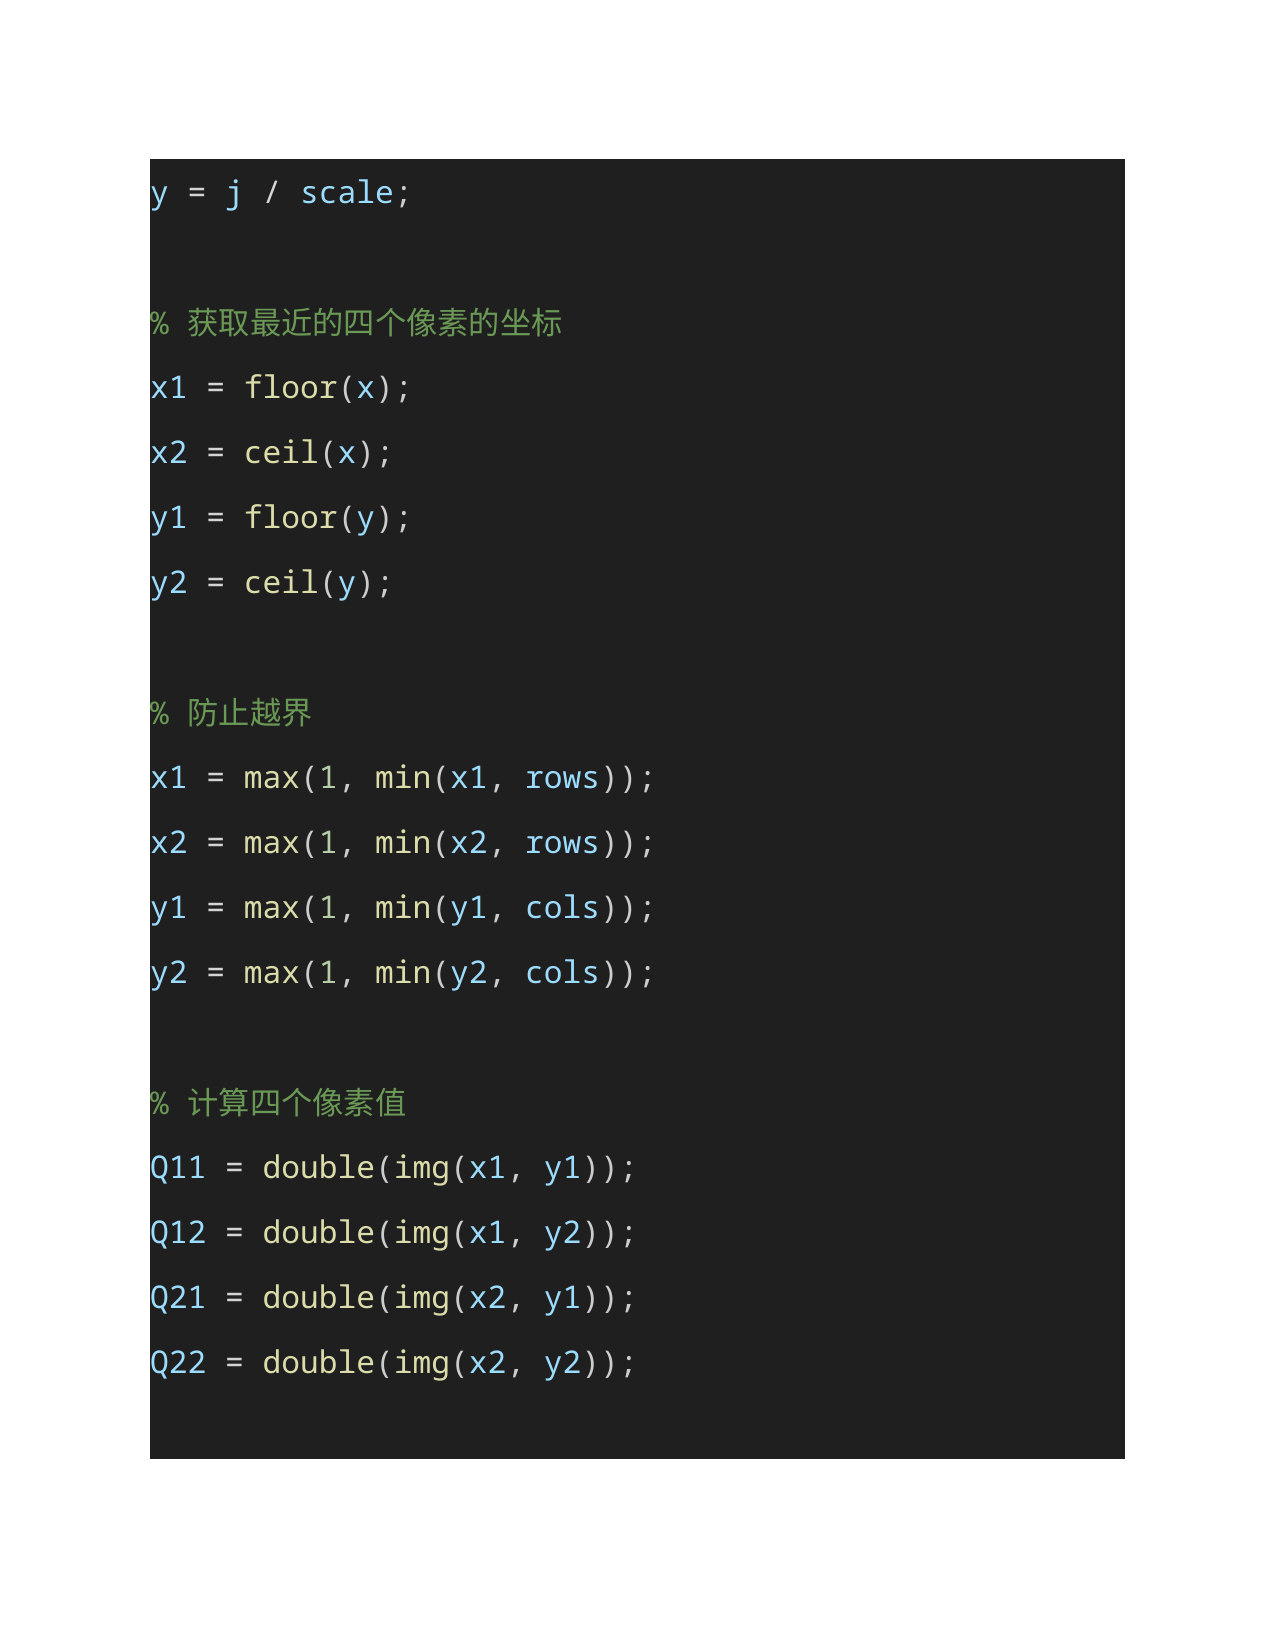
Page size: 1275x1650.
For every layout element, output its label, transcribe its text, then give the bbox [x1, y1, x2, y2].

text y1 = max(1, min(y1, cols)); [150, 874, 1125, 939]
text y2 = ceil(y); [150, 549, 1125, 614]
text % 防止越界 [150, 679, 1125, 744]
text % 获取最近的四个像素的坐标 [150, 289, 1125, 354]
text % 计算四个像素值 [150, 1069, 1125, 1134]
text Q12 = double(img(x1, y2)); [150, 1199, 1125, 1264]
text x2 = max(1, min(x2, rows)); [150, 809, 1125, 874]
text x1 = floor(x); [150, 354, 1125, 419]
text Q21 = double(img(x2, y1)); [150, 1264, 1125, 1329]
text x2 = ceil(x); [150, 419, 1125, 484]
text y = j / scale; [150, 159, 1125, 224]
text y2 = max(1, min(y2, cols)); [150, 939, 1125, 1004]
text Q22 = double(img(x2, y2)); [150, 1329, 1125, 1394]
text x1 = max(1, min(x1, rows)); [150, 744, 1125, 809]
text y1 = floor(y); [150, 484, 1125, 549]
text Q11 = double(img(x1, y1)); [150, 1134, 1125, 1199]
